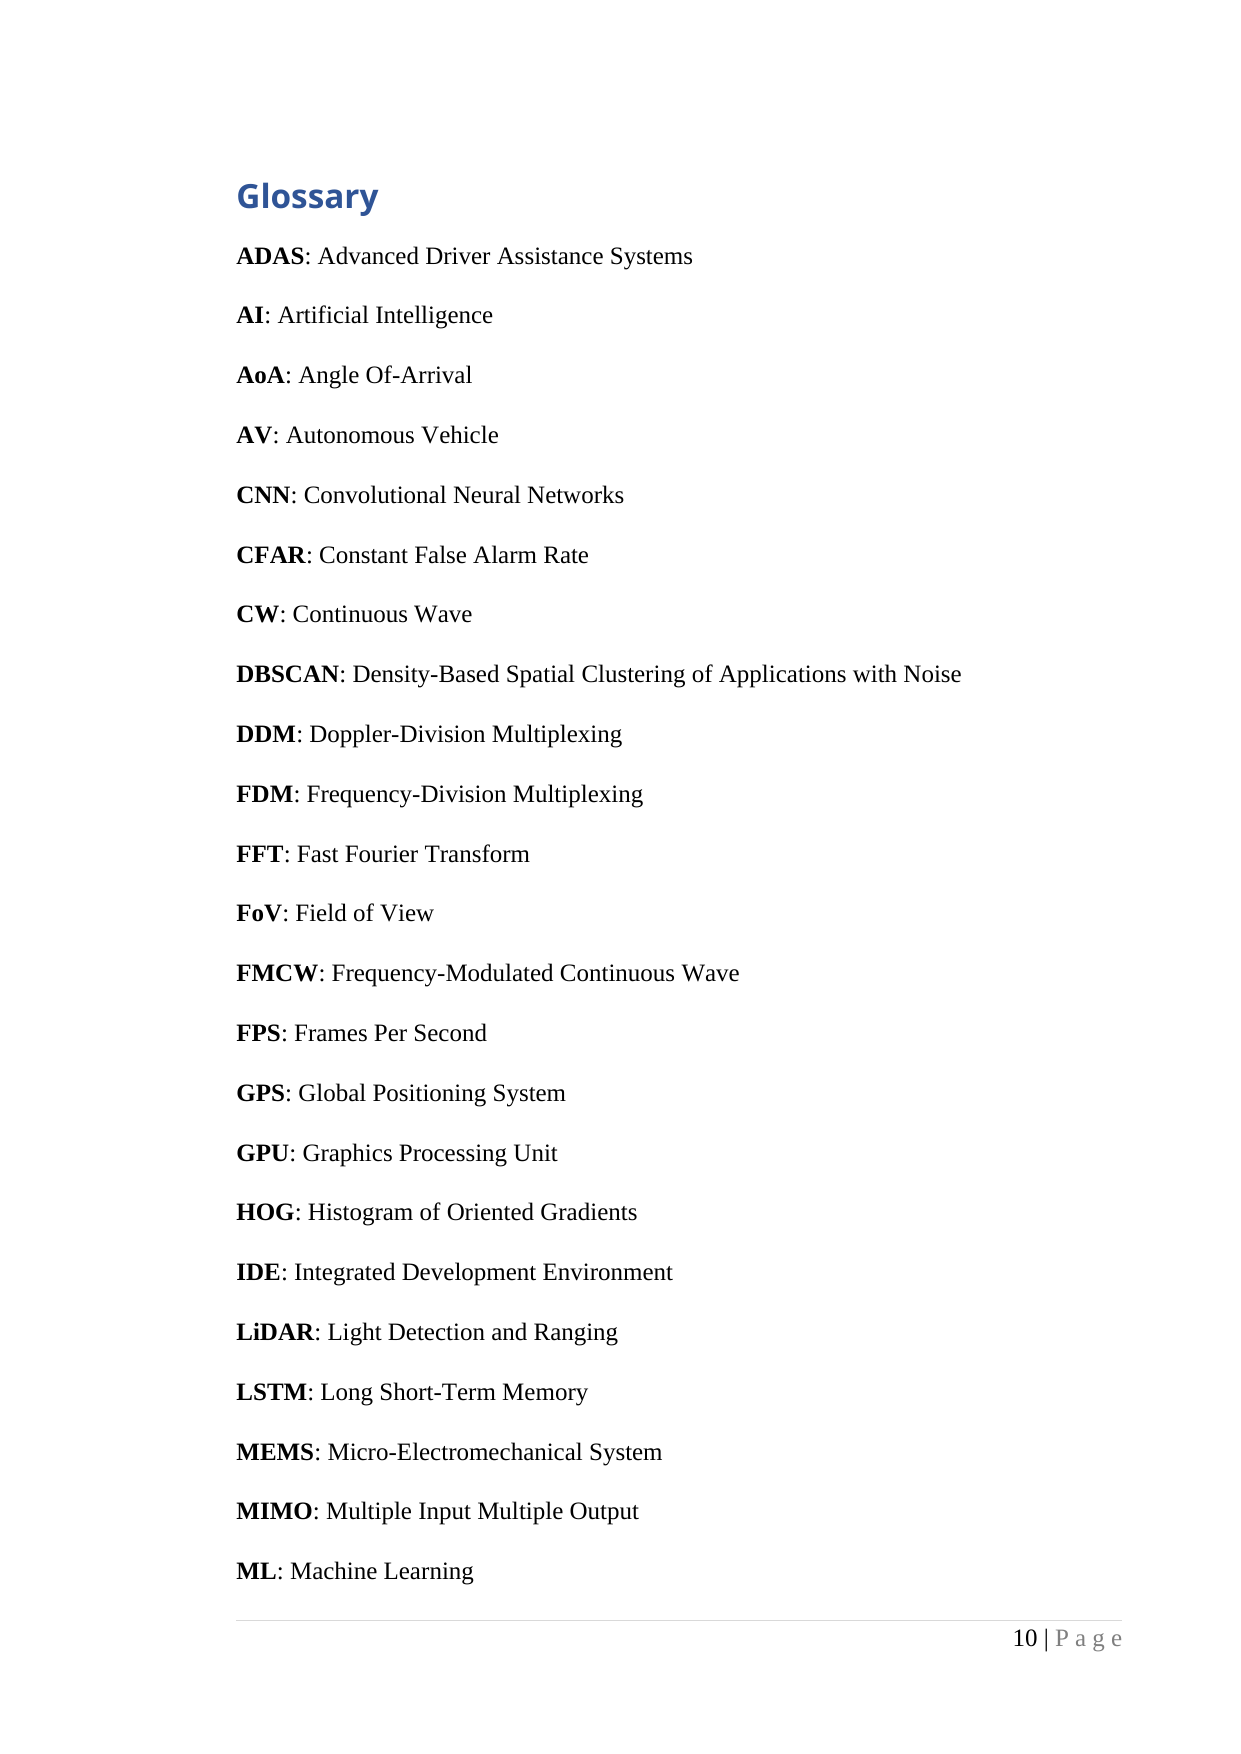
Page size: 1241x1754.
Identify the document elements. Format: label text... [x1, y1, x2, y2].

text GPU: Graphics Processing Unit [236, 1138, 1122, 1166]
text FFT: Fast Fourier Transform [236, 839, 1122, 867]
text CNN: Convolutional Neural Networks [236, 480, 1122, 509]
text MIMO: Multiple Input Multiple Output [236, 1496, 1122, 1525]
text CW: Continuous Wave [236, 599, 1122, 628]
text LiDAR: Light Detection and Ranging [236, 1317, 1122, 1346]
text ADAS: Advanced Driver Assistance Systems [236, 241, 1122, 269]
text AI: Artificial Intelligence [236, 301, 1122, 329]
text FoV: Field of View [236, 898, 1122, 927]
text ML: Machine Learning [236, 1556, 1122, 1585]
text DDM: Doppler-Division Multiplexing [236, 719, 1122, 748]
text FDM: Frequency-Division Multiplexing [236, 779, 1122, 808]
text MEMS: Micro-Electromechanical System [236, 1437, 1122, 1465]
text LSTM: Long Short-Term Memory [236, 1377, 1122, 1406]
text IDE: Integrated Development Environment [236, 1257, 1122, 1286]
text FPS: Frames Per Second [236, 1018, 1122, 1047]
text AoA: Angle Of-Arrival [236, 360, 1122, 389]
text DBSCAN: Density-Based Spatial Clustering of Applications with Noise [236, 659, 1122, 688]
text AV: Autonomous Vehicle [236, 420, 1122, 449]
subtitle Glossary [236, 173, 1122, 218]
text HOG: Histogram of Oriented Gradients [236, 1197, 1122, 1226]
text CFAR: Constant False Alarm Rate [236, 540, 1122, 568]
text FMCW: Frequency-Modulated Continuous Wave [236, 958, 1122, 987]
text GPS: Global Positioning System [236, 1078, 1122, 1107]
